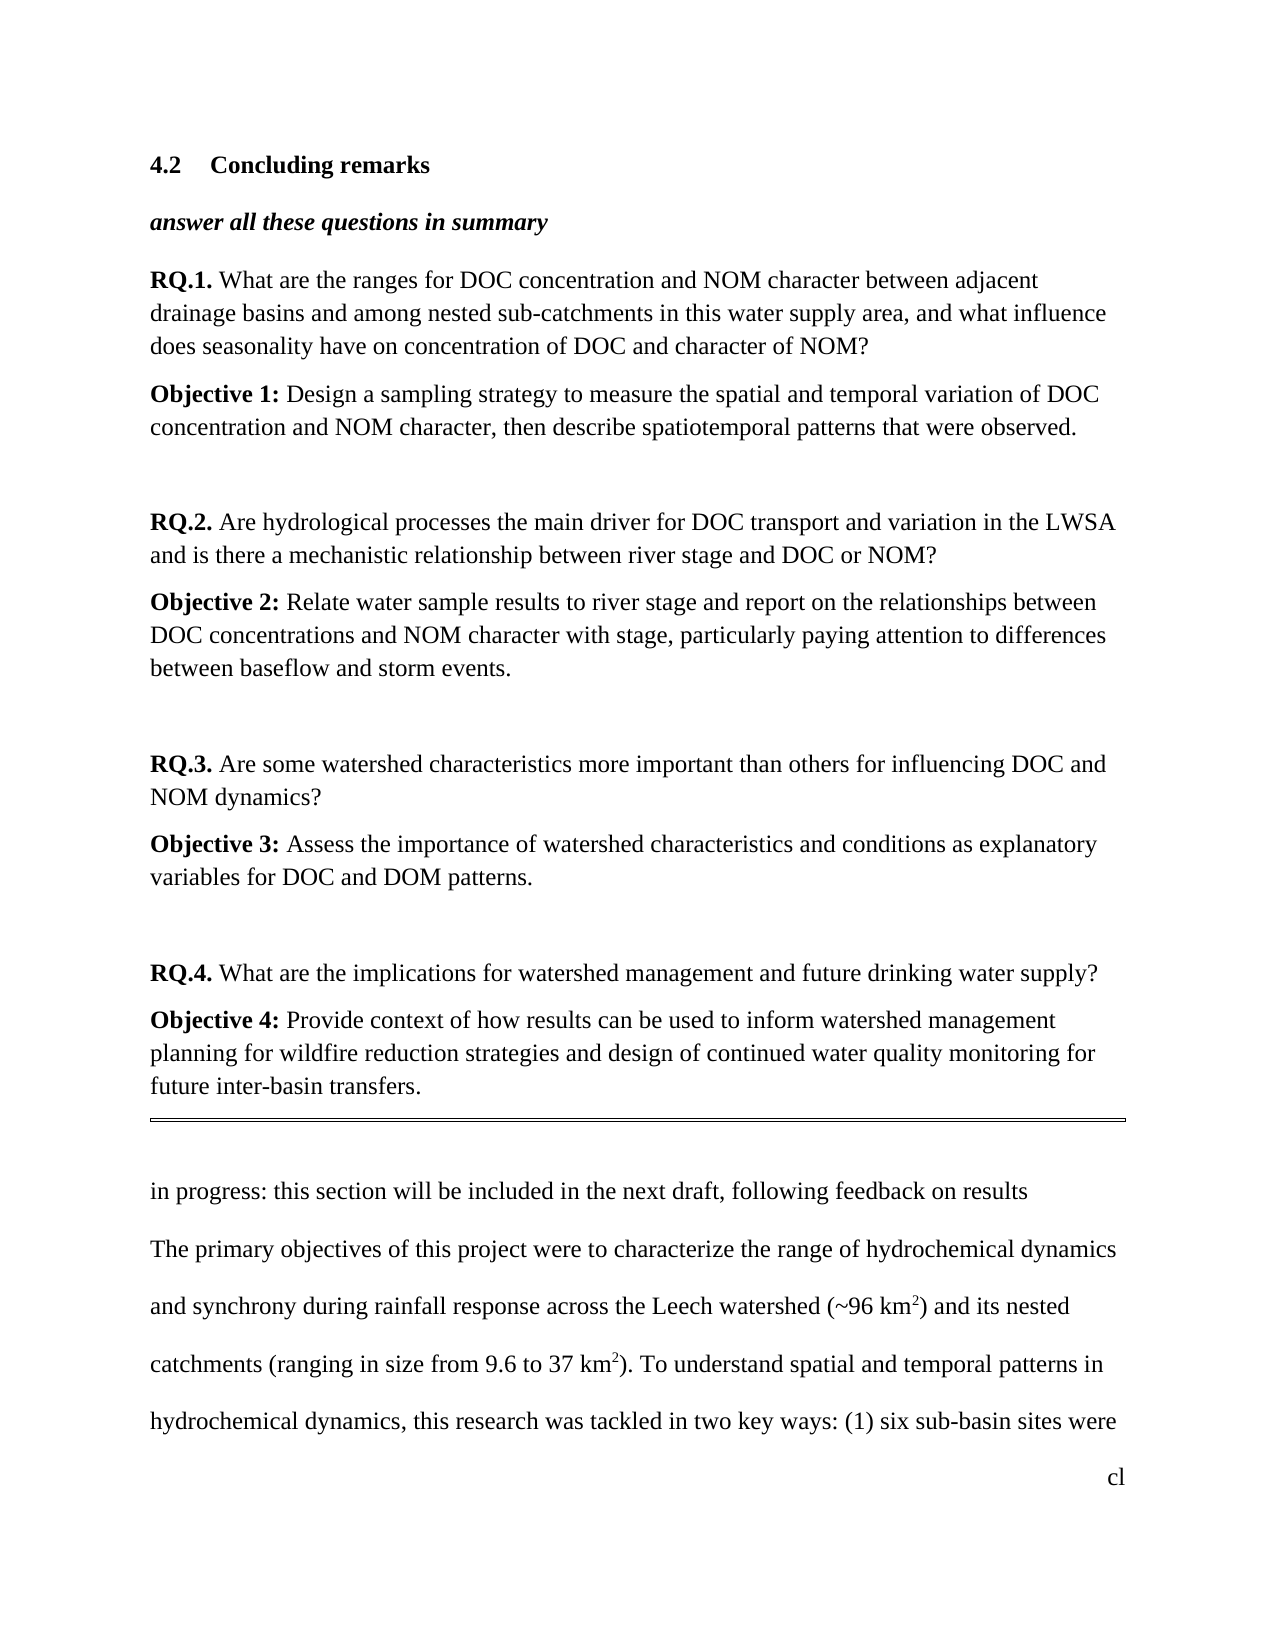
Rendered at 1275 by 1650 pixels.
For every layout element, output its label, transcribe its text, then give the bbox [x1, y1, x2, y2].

text Objective 2: Relate water sample results to river stage and report on the relationships between DOC concentrations and NOM character with stage, particularly paying attention to differences between baseflow and storm events. [150, 587, 1125, 682]
text RQ.2. Are hydrological processes the main driver for DOC transport and variation in the LWSA and is there a mechanistic relationship between river stage and DOC or NOM? [150, 507, 1125, 569]
text Objective 1: Design a sampling strategy to measure the spatial and temporal variation of DOC concentration and NOM character, then describe spatiotemporal patterns that were observed. [150, 379, 1125, 440]
text RQ.1. What are the ranges for DOC concentration and NOM character between adjacent drainage basins and among nested sub-catchments in this water supply area, and what influence does seasonality have on concentration of DOC and character of NOM? [150, 265, 1125, 360]
text Objective 4: Provide context of how results can be used to inform watershed management planning for wildfire reduction strategies and design of continued water quality monitoring for future inter-basin transfers. [150, 1005, 1125, 1100]
text RQ.4. What are the implications for watershed management and future drinking water supply? [150, 958, 1125, 986]
subtitle Concluding remarks [150, 150, 1125, 179]
text RQ.3. Are some watershed characteristics more important than others for influencing DOC and NOM dynamics? [150, 749, 1125, 811]
text Objective 3: Assess the importance of watershed characteristics and conditions as explanatory variables for DOC and DOM patterns. [150, 829, 1125, 891]
